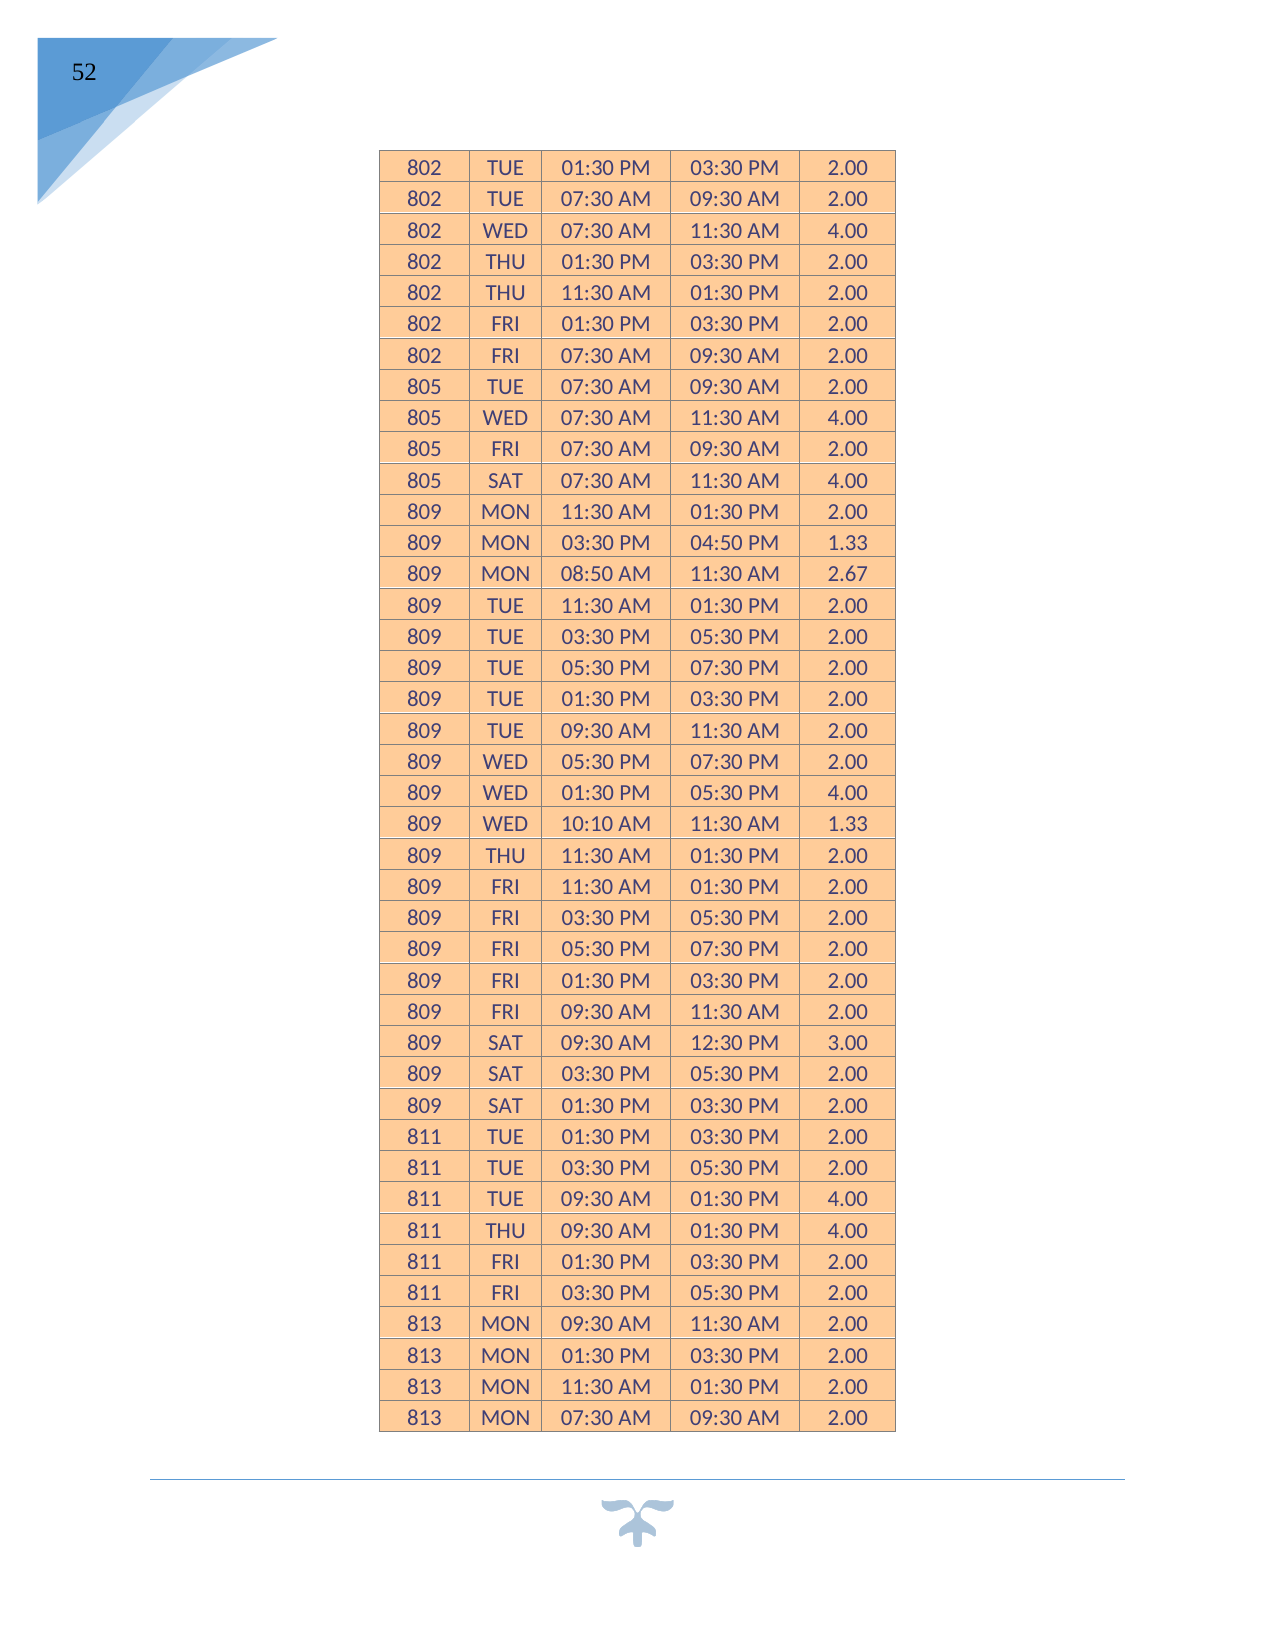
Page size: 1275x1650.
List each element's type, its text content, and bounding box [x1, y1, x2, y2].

table_cell 2.00 [800, 1057, 895, 1087]
table_cell FRI [470, 995, 541, 1025]
table_cell 09:30 AM [671, 370, 799, 400]
table_cell 09:30 AM [542, 1182, 670, 1212]
table_cell 07:30 AM [542, 1401, 670, 1431]
table_cell 11:30 AM [671, 557, 799, 587]
table_cell 802 [380, 182, 469, 212]
table_cell 809 [380, 745, 469, 775]
table_cell 2.00 [800, 995, 895, 1025]
table_cell 05:30 PM [542, 651, 670, 681]
table_cell FRI [470, 901, 541, 931]
table_cell 03:30 PM [542, 901, 670, 931]
table_cell 07:30 AM [542, 401, 670, 431]
table_cell 05:30 PM [671, 1276, 799, 1306]
table_cell 07:30 AM [542, 182, 670, 212]
table_cell 809 [380, 714, 469, 744]
table_cell SAT [470, 464, 541, 494]
table_cell 01:30 PM [542, 151, 670, 181]
table_cell 11:30 AM [671, 401, 799, 431]
table_cell 07:30 AM [542, 432, 670, 462]
table_cell 2.00 [800, 901, 895, 931]
table_cell MON [470, 1339, 541, 1369]
table_cell 811 [380, 1120, 469, 1150]
table_cell 4.00 [800, 776, 895, 806]
table_cell FRI [470, 1245, 541, 1275]
table_cell 4.00 [800, 1214, 895, 1244]
table_cell 09:30 AM [671, 182, 799, 212]
table_cell 12:30 PM [671, 1026, 799, 1056]
table_cell 03:30 PM [542, 1151, 670, 1181]
table_cell 05:30 PM [671, 776, 799, 806]
table_cell 01:30 PM [671, 870, 799, 900]
table_cell 11:30 AM [671, 995, 799, 1025]
table_cell 809 [380, 1089, 469, 1119]
table_cell 809 [380, 557, 469, 587]
table_cell 809 [380, 620, 469, 650]
table_cell 09:30 AM [542, 1307, 670, 1337]
table_cell 811 [380, 1276, 469, 1306]
table_cell 2.00 [800, 932, 895, 962]
table_cell 03:30 PM [542, 1276, 670, 1306]
table_cell TUE [470, 151, 541, 181]
table_cell 01:30 PM [671, 589, 799, 619]
table_cell 01:30 PM [542, 682, 670, 712]
table_cell 01:30 PM [542, 245, 670, 275]
table_cell 09:30 AM [542, 1026, 670, 1056]
table_cell 3.00 [800, 1026, 895, 1056]
table_cell TUE [470, 182, 541, 212]
table_cell 01:30 PM [542, 1339, 670, 1369]
table_cell TUE [470, 1151, 541, 1181]
table_cell TUE [470, 714, 541, 744]
table_cell 11:30 AM [542, 276, 670, 306]
table_cell TUE [470, 651, 541, 681]
table_cell 811 [380, 1214, 469, 1244]
table_cell THU [470, 1214, 541, 1244]
table_cell 09:30 AM [542, 995, 670, 1025]
table_cell 01:30 PM [542, 776, 670, 806]
table_cell 802 [380, 307, 469, 337]
table_cell WED [470, 745, 541, 775]
table_cell 4.00 [800, 1182, 895, 1212]
table_cell 01:30 PM [671, 839, 799, 869]
table_cell TUE [470, 682, 541, 712]
table_cell 03:30 PM [671, 1120, 799, 1150]
table_cell 11:30 AM [542, 589, 670, 619]
table_cell 2.00 [800, 589, 895, 619]
table_cell 813 [380, 1370, 469, 1400]
table_cell 809 [380, 901, 469, 931]
table_cell 05:30 PM [671, 1057, 799, 1087]
table_cell FRI [470, 932, 541, 962]
table_cell 809 [380, 589, 469, 619]
table_cell TUE [470, 1182, 541, 1212]
table_cell FRI [470, 432, 541, 462]
table_cell 811 [380, 1245, 469, 1275]
table_cell 802 [380, 339, 469, 369]
table_cell 01:30 PM [542, 1120, 670, 1150]
table_cell 01:30 PM [671, 1214, 799, 1244]
table_cell 4.00 [800, 401, 895, 431]
table_cell 2.00 [800, 182, 895, 212]
table_cell 1.33 [800, 807, 895, 837]
table_cell FRI [470, 339, 541, 369]
table_cell 813 [380, 1307, 469, 1337]
table_cell 2.00 [800, 1151, 895, 1181]
table_cell 809 [380, 1057, 469, 1087]
table_cell 09:30 AM [671, 432, 799, 462]
table_cell FRI [470, 307, 541, 337]
table_cell 2.00 [800, 651, 895, 681]
picture [37, 37, 279, 206]
table_cell 2.00 [800, 682, 895, 712]
table_cell MON [470, 495, 541, 525]
table_cell 809 [380, 807, 469, 837]
table_cell 09:30 AM [542, 1214, 670, 1244]
table_cell FRI [470, 964, 541, 994]
table_cell 05:30 PM [671, 620, 799, 650]
table_cell 07:30 AM [542, 370, 670, 400]
table_cell 2.00 [800, 839, 895, 869]
table_cell 2.67 [800, 557, 895, 587]
table_cell 809 [380, 964, 469, 994]
table_cell 04:50 PM [671, 526, 799, 556]
table_cell 809 [380, 839, 469, 869]
table_cell 2.00 [800, 964, 895, 994]
table_cell 11:30 AM [671, 464, 799, 494]
table_cell 03:30 PM [671, 307, 799, 337]
table_cell 809 [380, 995, 469, 1025]
table_cell 813 [380, 1401, 469, 1431]
table_cell SAT [470, 1089, 541, 1119]
table_cell 805 [380, 432, 469, 462]
table_cell MON [470, 526, 541, 556]
table_cell WED [470, 807, 541, 837]
table_cell 2.00 [800, 432, 895, 462]
table_cell 2.00 [800, 1339, 895, 1369]
table_cell 03:30 PM [671, 1089, 799, 1119]
table_cell FRI [470, 870, 541, 900]
table_cell 03:30 PM [671, 964, 799, 994]
table_cell 805 [380, 370, 469, 400]
table_cell THU [470, 245, 541, 275]
table_cell 03:30 PM [671, 151, 799, 181]
table_cell MON [470, 1370, 541, 1400]
table_cell 4.00 [800, 214, 895, 244]
table_cell TUE [470, 370, 541, 400]
table_cell 2.00 [800, 307, 895, 337]
table_cell 01:30 PM [542, 1245, 670, 1275]
table_cell 802 [380, 245, 469, 275]
table_cell 07:30 PM [671, 651, 799, 681]
table_cell 2.00 [800, 370, 895, 400]
table_cell TUE [470, 589, 541, 619]
table_cell 805 [380, 464, 469, 494]
table_cell 2.00 [800, 620, 895, 650]
table_cell 809 [380, 870, 469, 900]
table_cell 2.00 [800, 1120, 895, 1150]
table_cell 11:30 AM [542, 495, 670, 525]
table_cell 01:30 PM [671, 495, 799, 525]
table_cell MON [470, 1307, 541, 1337]
table_cell 809 [380, 651, 469, 681]
table_cell MON [470, 1401, 541, 1431]
table_cell 11:30 AM [671, 807, 799, 837]
table_cell WED [470, 214, 541, 244]
table_cell 2.00 [800, 745, 895, 775]
table_cell 2.00 [800, 870, 895, 900]
table_cell 2.00 [800, 151, 895, 181]
table_cell 11:30 AM [671, 714, 799, 744]
table_cell 09:30 AM [671, 1401, 799, 1431]
table_cell 2.00 [800, 1307, 895, 1337]
table_cell 809 [380, 776, 469, 806]
table_cell 11:30 AM [542, 1370, 670, 1400]
table_cell 05:30 PM [542, 932, 670, 962]
table_cell 2.00 [800, 339, 895, 369]
table_cell 11:30 AM [671, 1307, 799, 1337]
table_cell 11:30 AM [671, 214, 799, 244]
table_cell 03:30 PM [542, 526, 670, 556]
table_cell 809 [380, 526, 469, 556]
table_cell 2.00 [800, 276, 895, 306]
table_cell 07:30 AM [542, 464, 670, 494]
table_cell 03:30 PM [542, 1057, 670, 1087]
table_cell 2.00 [800, 245, 895, 275]
table_cell 2.00 [800, 1276, 895, 1306]
table_cell 03:30 PM [671, 245, 799, 275]
table_cell 811 [380, 1151, 469, 1181]
table_cell 802 [380, 214, 469, 244]
table_cell 01:30 PM [671, 1182, 799, 1212]
table_cell FRI [470, 1276, 541, 1306]
table_cell 07:30 PM [671, 745, 799, 775]
table_cell 813 [380, 1339, 469, 1369]
table_cell SAT [470, 1057, 541, 1087]
table_cell 08:50 AM [542, 557, 670, 587]
table_cell 11:30 AM [542, 839, 670, 869]
table_cell 10:10 AM [542, 807, 670, 837]
table_cell 4.00 [800, 464, 895, 494]
table_cell 2.00 [800, 1089, 895, 1119]
table_cell 03:30 PM [671, 1339, 799, 1369]
table_cell 802 [380, 276, 469, 306]
table_cell 809 [380, 932, 469, 962]
table_cell 01:30 PM [542, 964, 670, 994]
table_cell 09:30 AM [542, 714, 670, 744]
table_cell 01:30 PM [542, 307, 670, 337]
table_cell 03:30 PM [542, 620, 670, 650]
table_cell 09:30 AM [671, 339, 799, 369]
table_cell 2.00 [800, 495, 895, 525]
table_cell SAT [470, 1026, 541, 1056]
table_cell WED [470, 776, 541, 806]
table_cell 03:30 PM [671, 682, 799, 712]
table_cell 07:30 AM [542, 339, 670, 369]
table_cell TUE [470, 1120, 541, 1150]
table_cell TUE [470, 620, 541, 650]
table_cell 809 [380, 682, 469, 712]
table_cell 2.00 [800, 1245, 895, 1275]
table_cell 05:30 PM [542, 745, 670, 775]
table_cell 811 [380, 1182, 469, 1212]
table_cell 07:30 PM [671, 932, 799, 962]
table_cell 01:30 PM [542, 1089, 670, 1119]
table_cell 05:30 PM [671, 901, 799, 931]
table_cell WED [470, 401, 541, 431]
table_cell 809 [380, 1026, 469, 1056]
table_cell 07:30 AM [542, 214, 670, 244]
table_cell MON [470, 557, 541, 587]
table_cell 2.00 [800, 1370, 895, 1400]
table_cell 11:30 AM [542, 870, 670, 900]
table_cell 2.00 [800, 714, 895, 744]
table_cell 01:30 PM [671, 1370, 799, 1400]
table_cell 2.00 [800, 1401, 895, 1431]
table_cell 01:30 PM [671, 276, 799, 306]
table_cell THU [470, 276, 541, 306]
table_cell 03:30 PM [671, 1245, 799, 1275]
table_cell 1.33 [800, 526, 895, 556]
table_cell THU [470, 839, 541, 869]
table_cell 802 [380, 151, 469, 181]
table_cell 05:30 PM [671, 1151, 799, 1181]
table_cell 805 [380, 401, 469, 431]
table_cell 809 [380, 495, 469, 525]
